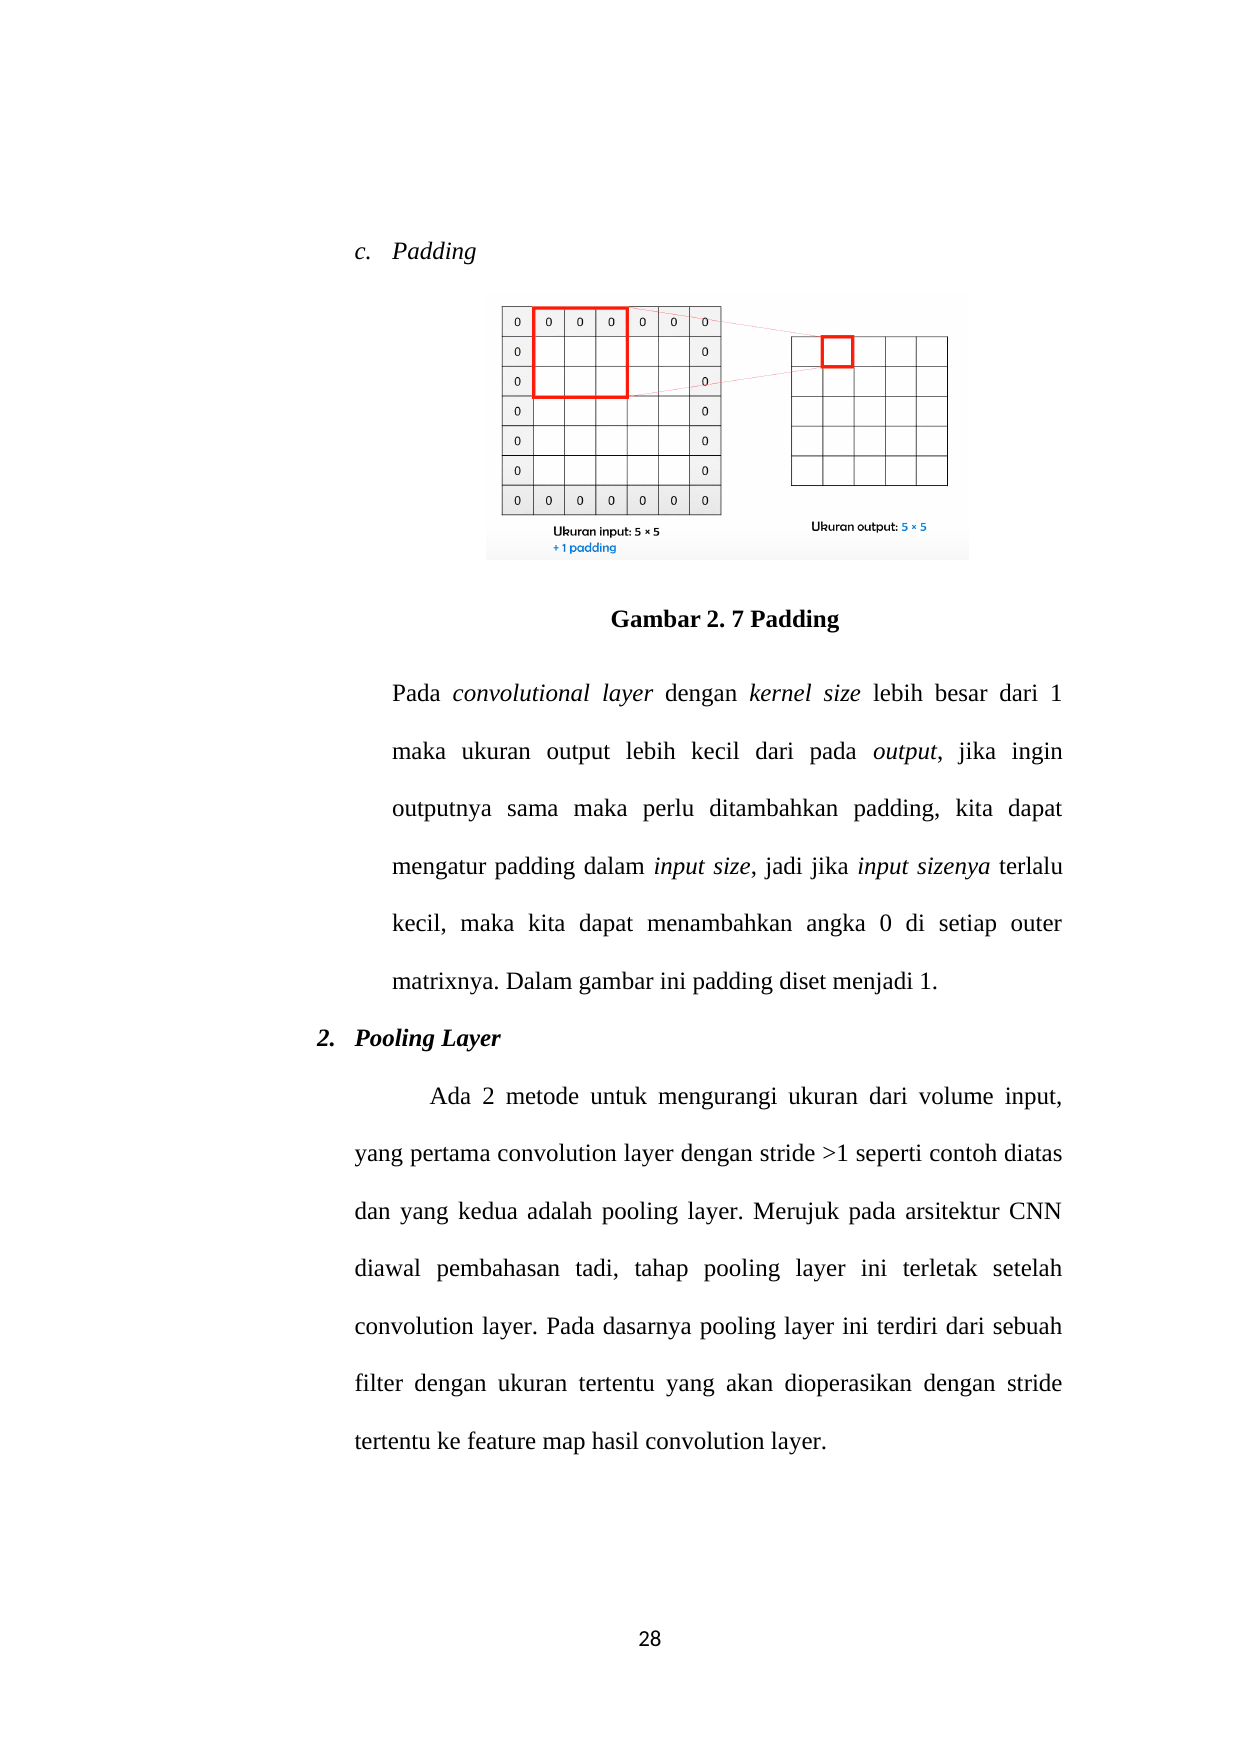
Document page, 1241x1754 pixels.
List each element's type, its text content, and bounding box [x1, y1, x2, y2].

list Pooling Layer [317, 1023, 1063, 1052]
list Ada 2 metode untuk mengurangi ukuran dari volume input, yang pertama convolution layer dengan stride >1 seperti contoh diatas dan yang kedua adalah pooling layer. Merujuk pada arsitektur CNN diawal pembahasan tadi, tahap pooling layer ini terletak setelah convolution layer. Pada dasarnya pooling layer ini terdiri dari sebuah filter dengan ukuran tertentu yang akan dioperasikan dengan stride tertentu ke feature map hasil convolution layer. [354, 1081, 1063, 1454]
list Padding [354, 236, 1063, 265]
picture [486, 293, 969, 560]
text Gambar 2. 7 Padding [311, 604, 1063, 633]
list Pada convolutional layer dengan kernel size lebih besar dari 1 maka ukuran output lebih kecil dari pada output, jika ingin outputnya sama maka perlu ditambahkan padding, kita dapat mengatur padding dalam input size, jadi jika input sizenya terlalu kecil, maka kita dapat menambahkan angka 0 di setiap outer matrixnya. Dalam gambar ini padding diset menjadi 1. [392, 678, 1063, 994]
